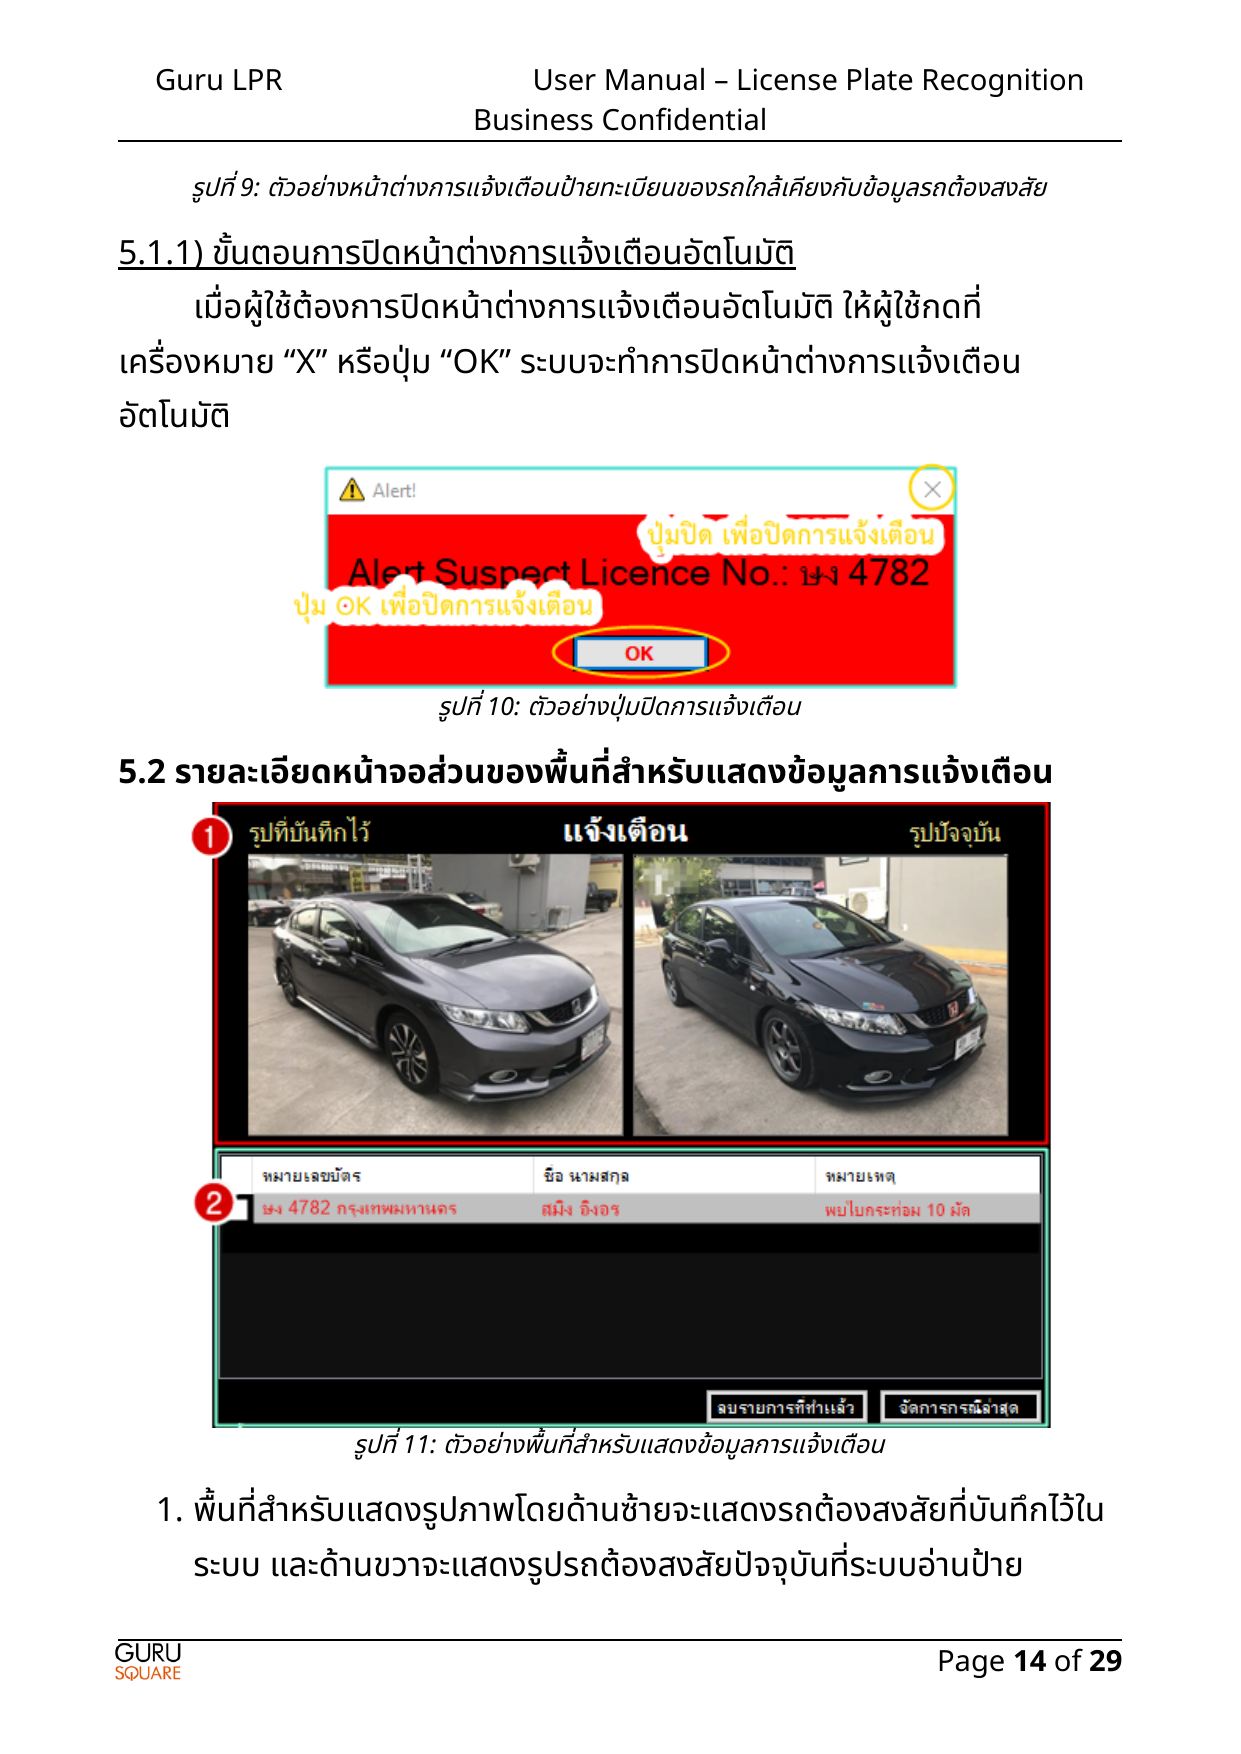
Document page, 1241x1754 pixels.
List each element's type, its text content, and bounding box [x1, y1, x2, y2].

text รูปที่ 9: ตัวอย่างหน้าต่างการแจ้งเตือนป้ายทะเบียนของรถใกล้เคียงกับข้อมูลรถต้องสงสัย [118, 170, 1122, 208]
subtitle 5.2 รายละเอียดหน้าจอส่วนของพื้นที่สำหรับแสดงข้อมูลการแจ้งเตือน [118, 747, 1122, 798]
subtitle 5.1.1) ขั้นตอนการปิดหน้าต่างการแจ้งเตือนอัตโนมัติ [118, 229, 1122, 279]
picture [113, 1641, 183, 1682]
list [156, 1486, 1122, 1591]
text รูปที่ 10: ตัวอย่างปุ่มปิดการแจ้งเตือน [118, 689, 1122, 727]
text เมื่อผู้ใช้ต้องการปิดหน้าต่างการแจ้งเตือนอัตโนมัติ ให้ผู้ใช้กดที่เครื่องหมาย “X” หรือปุ่ม “OK” ระบบจะทำการปิดหน้าต่างการแจ้งเตือนอัตโนมัติ [118, 283, 1122, 443]
picture [189, 802, 1051, 1428]
text รูปที่ 11: ตัวอย่างพื้นที่สำหรับแสดงข้อมูลการแจ้งเตือน [118, 1427, 1122, 1465]
picture [282, 463, 958, 689]
